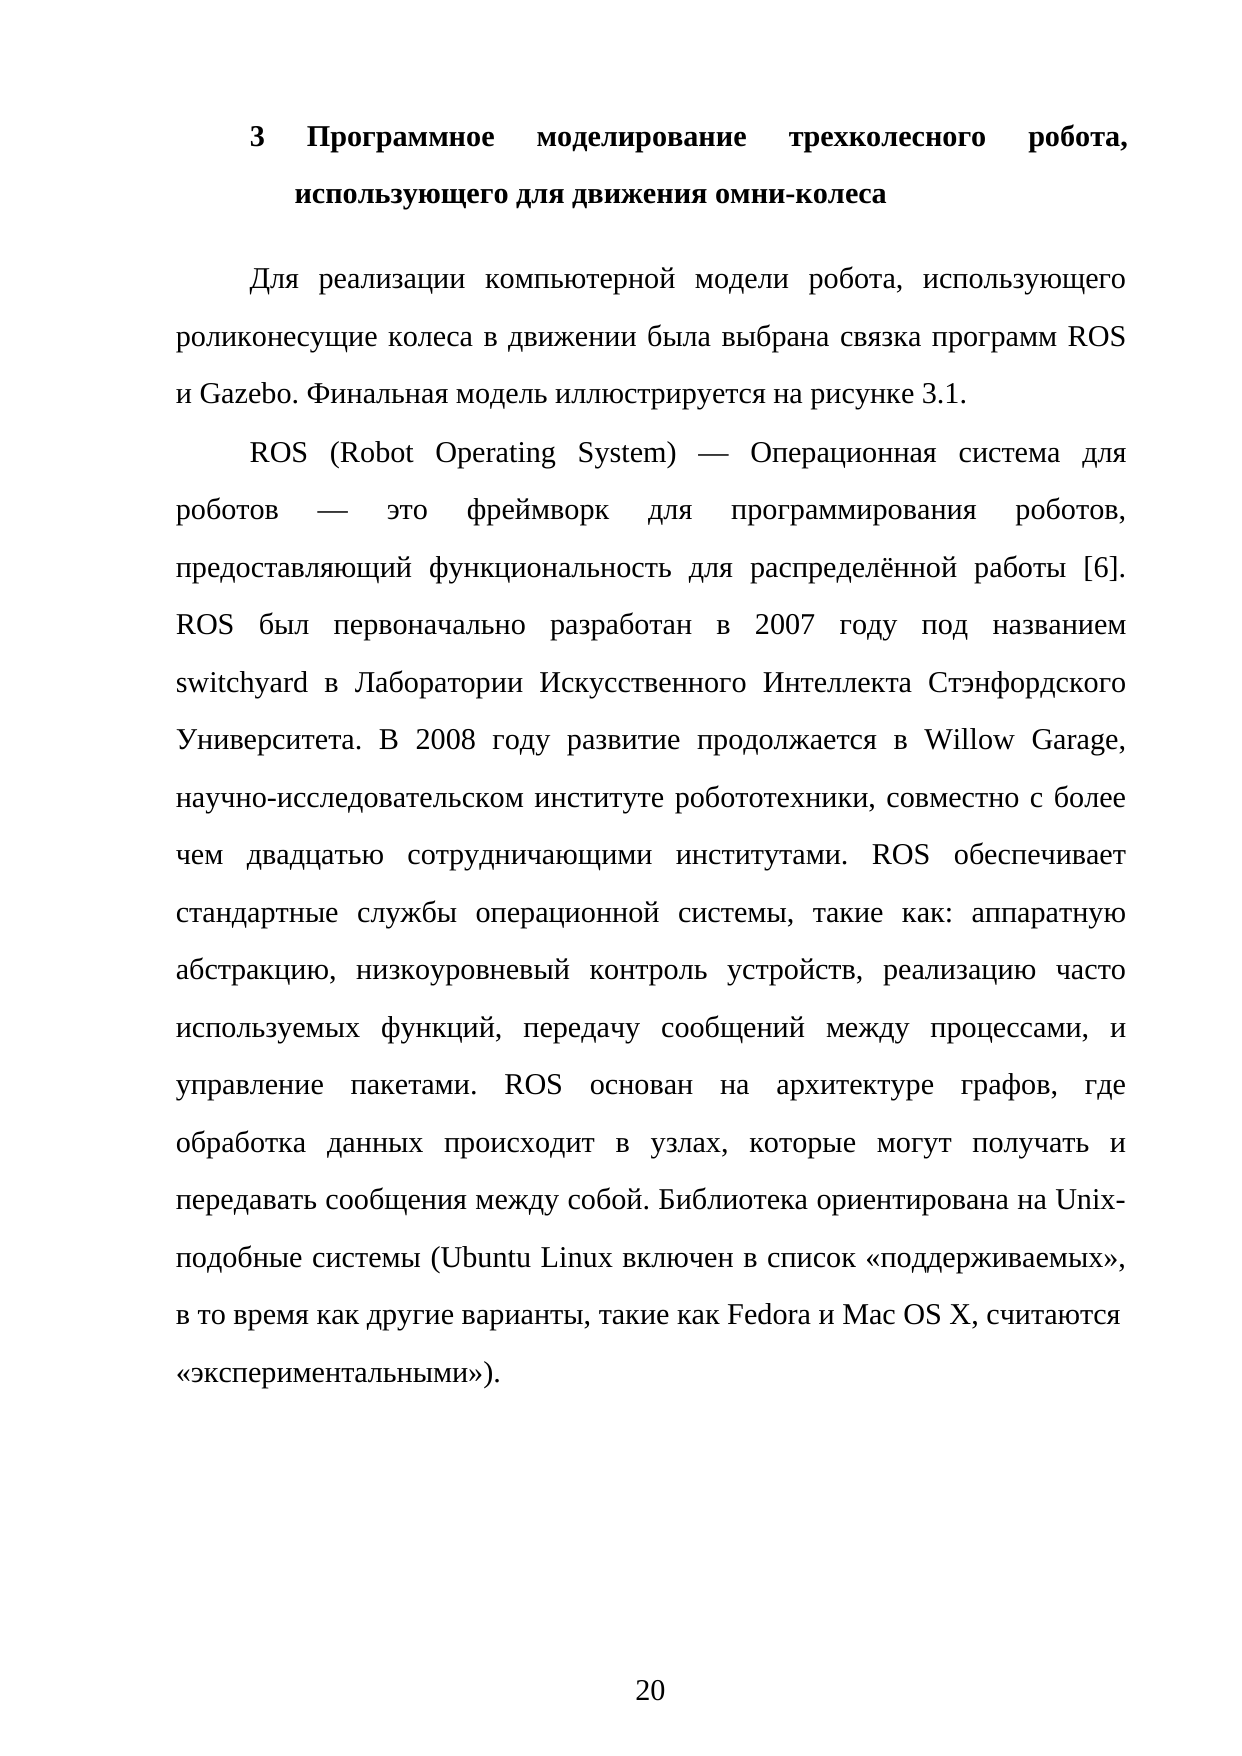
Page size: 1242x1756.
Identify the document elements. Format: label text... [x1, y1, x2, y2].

text ROS (Robot Operating System) — Операционная система для роботов — это фреймворк для программирования роботов, предоставляющий функциональность для распределённой работы [6]. ROS был первоначально разработан в 2007 году под названием switchyard в Лаборатории Искусственного Интеллекта Стэнфордского Университета. В 2008 году развитие продолжается в Willow Garage, научно-исследовательском институте робототехники, совместно с более чем двадцатью сотрудничающими институтами. ROS обеспечивает стандартные службы операционной системы, такие как: аппаратную абстракцию, низкоуровневый контроль устройств, реализацию часто используемых функций, передачу сообщений между процессами, и управление пакетами. ROS основан на архитектуре графов, где обработка данных происходит в узлах, которые могут получать и передавать сообщения между собой. Библиотека ориентирована на Unix-подобные системы (Ubuntu Linux включен в список «поддерживаемых», в то время как другие варианты, такие как Fedora и Mac OS X, считаются [176, 434, 1127, 1331]
subtitle 3 Программное моделирование трехколесного робота, использующего для движения омни-колеса [249, 118, 1129, 210]
text Для реализации компьютерной модели робота, использующего роликонесущие колеса в движении была выбрана связка программ ROS и Gazebo. Финальная модель иллюстрируется на рисунке 3.1. [176, 261, 1127, 410]
text «экспериментальными»). [176, 1354, 1127, 1389]
